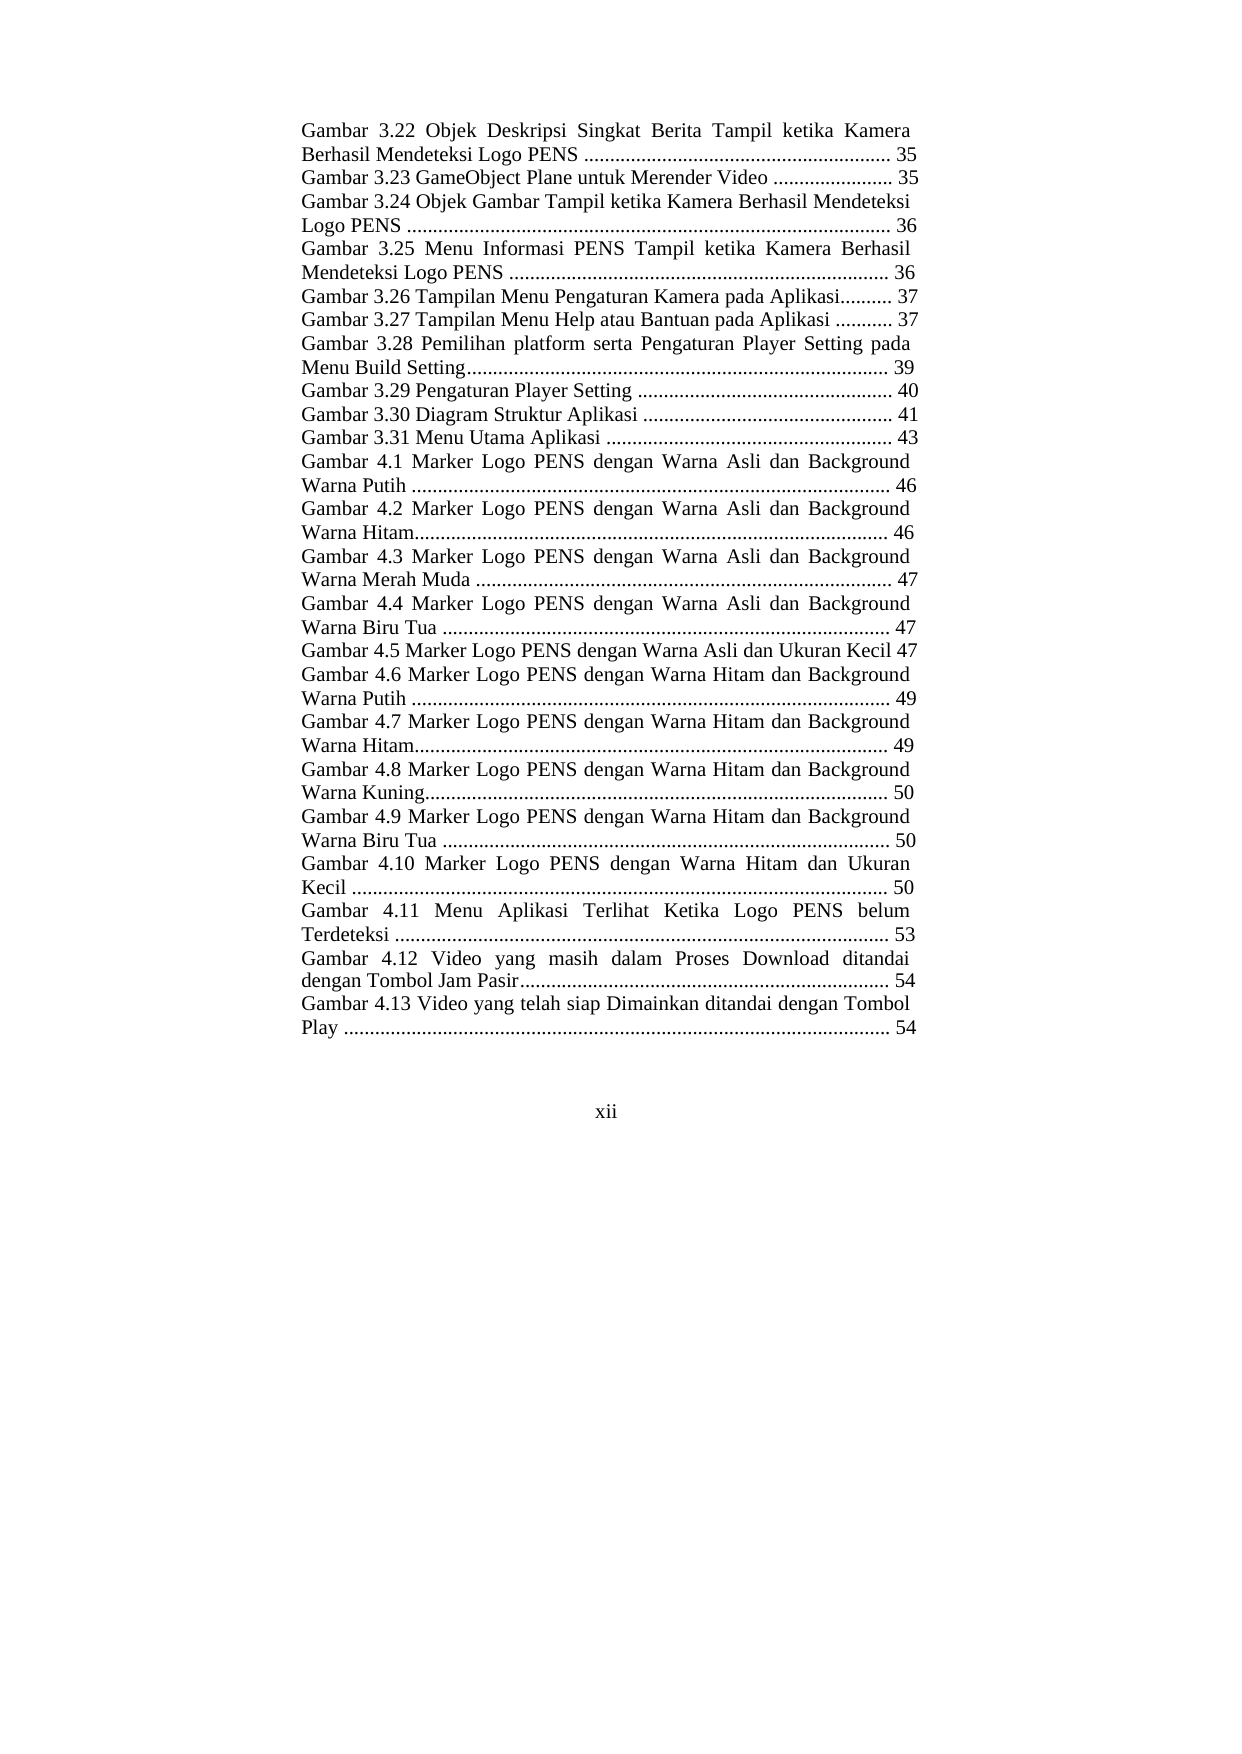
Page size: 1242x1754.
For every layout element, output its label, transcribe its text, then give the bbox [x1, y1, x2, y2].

text Gambar 4.2 Marker Logo PENS dengan Warna Asli dan Background [301, 497, 1067, 520]
text Warna Hitam........................................................................................... 46 [301, 520, 1067, 544]
text Warna Merah Muda ................................................................................ 47 [301, 568, 1067, 591]
text Warna Hitam........................................................................................... 49 [301, 733, 1067, 757]
text Gambar 4.1 Marker Logo PENS dengan Warna Asli dan Background [301, 449, 1067, 473]
text Kecil ....................................................................................................... 50 [301, 875, 1067, 899]
text Terdeteksi ............................................................................................... 53 [301, 922, 1067, 946]
text Gambar 3.29 Pengaturan Player Setting ................................................. 40 [301, 379, 1067, 402]
text Berhasil Mendeteksi Logo PENS ........................................................... 35 [301, 142, 1067, 166]
text Mendeteksi Logo PENS ......................................................................... 36 [301, 260, 1067, 284]
text Gambar 4.10 Marker Logo PENS dengan Warna Hitam dan Ukuran [301, 852, 1067, 875]
text Warna Biru Tua ...................................................................................... 50 [301, 828, 1067, 852]
text xii [591, 1099, 621, 1123]
text Gambar 4.11 Menu Aplikasi Terlihat Ketika Logo PENS belum [301, 899, 1067, 922]
text Gambar 3.25 Menu Informasi PENS Tampil ketika Kamera Berhasil [301, 237, 1067, 260]
text Warna Putih ............................................................................................ 46 [301, 473, 1067, 497]
text Gambar 3.24 Objek Gambar Tampil ketika Kamera Berhasil Mendeteksi [301, 189, 1067, 213]
text Gambar 4.13 Video yang telah siap Dimainkan ditandai dengan Tombol [301, 992, 1067, 1015]
text Logo PENS ............................................................................................. 36 [301, 213, 1067, 237]
text Gambar 3.22 Objek Deskripsi Singkat Berita Tampil ketika Kamera [301, 118, 1067, 142]
text Warna Biru Tua ...................................................................................... 47 [301, 615, 1067, 639]
text Warna Putih ............................................................................................ 49 [301, 686, 1067, 710]
text Gambar 3.23 GameObject Plane untuk Merender Video ....................... 35 [301, 166, 1067, 189]
text Menu Build Setting................................................................................. 39 [301, 355, 1067, 379]
text Gambar 3.27 Tampilan Menu Help atau Bantuan pada Aplikasi ........... 37 [301, 308, 1067, 331]
text Gambar 4.12 Video yang masih dalam Proses Download ditandai dengan Tombol Jam Pasir....................................................................... 54 [301, 947, 921, 992]
text Gambar 3.28 Pemilihan platform serta Pengaturan Player Setting pada [301, 331, 1067, 355]
text Gambar 3.31 Menu Utama Aplikasi ....................................................... 43 [301, 426, 1067, 449]
text Warna Kuning......................................................................................... 50 [301, 781, 1067, 804]
text Gambar 3.30 Diagram Struktur Aplikasi ................................................ 41 [301, 402, 1067, 426]
text Gambar 4.7 Marker Logo PENS dengan Warna Hitam dan Background [301, 710, 1067, 733]
text Gambar 3.26 Tampilan Menu Pengaturan Kamera pada Aplikasi.......... 37 [301, 284, 1067, 308]
text Gambar 4.8 Marker Logo PENS dengan Warna Hitam dan Background [301, 757, 1067, 781]
text Gambar 4.9 Marker Logo PENS dengan Warna Hitam dan Background [301, 804, 1067, 828]
text Gambar 4.3 Marker Logo PENS dengan Warna Asli dan Background [301, 544, 1067, 568]
text Play ......................................................................................................... 54 [301, 1015, 1067, 1038]
text Gambar 4.6 Marker Logo PENS dengan Warna Hitam dan Background [301, 662, 1067, 686]
text Gambar 4.5 Marker Logo PENS dengan Warna Asli dan Ukuran Kecil 47 [301, 639, 1067, 662]
text Gambar 4.4 Marker Logo PENS dengan Warna Asli dan Background [301, 591, 1067, 615]
